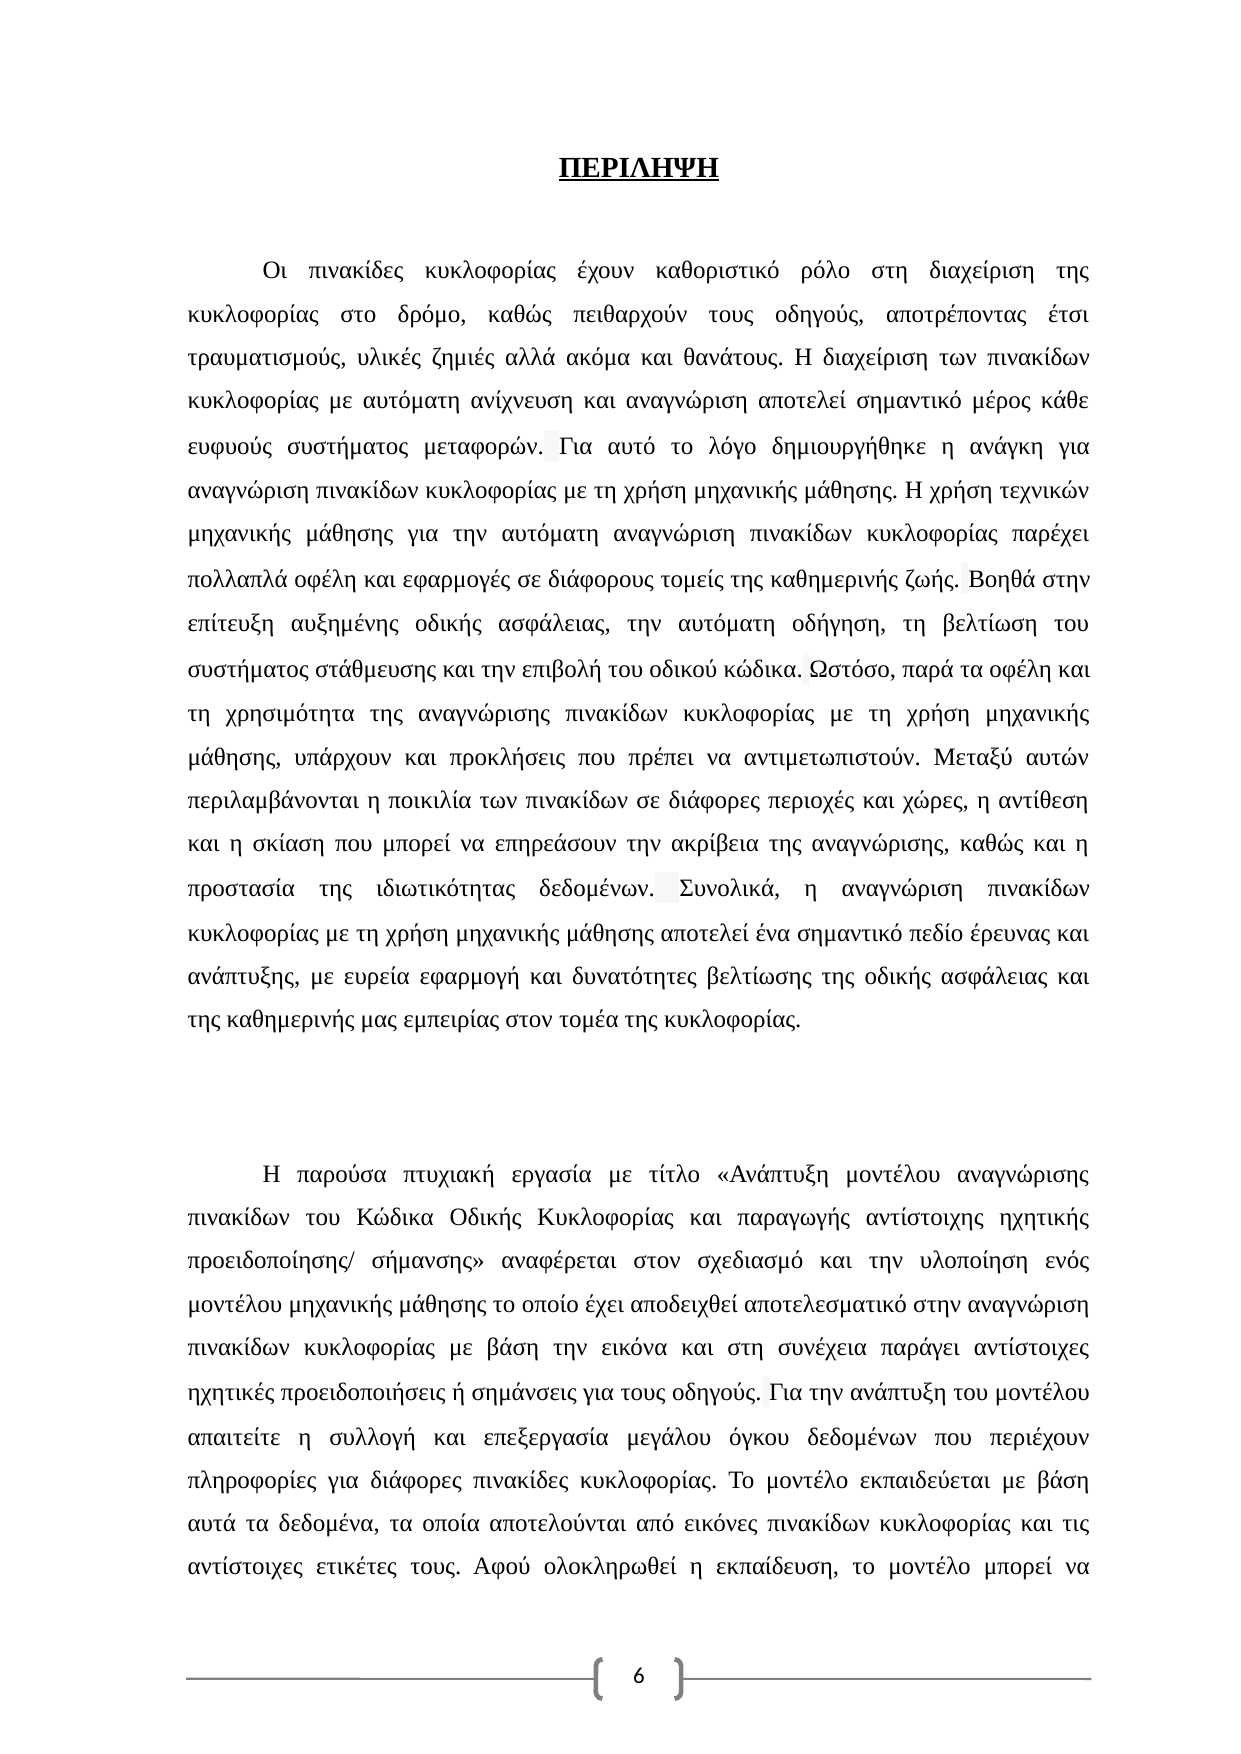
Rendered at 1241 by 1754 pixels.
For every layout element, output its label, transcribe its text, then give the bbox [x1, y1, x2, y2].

text ΠΕΡΙΛΗΨΗ [187, 150, 1090, 183]
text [187, 1159, 1090, 1580]
text Οι πινακίδες κυκλοφορίας έχουν καθοριστικό ρόλο στη διαχείριση της κυκλοφορίας στο δρόμο, καθώς πειθαρχούν τους οδηγούς, αποτρέποντας έτσι τραυματισμούς, υλικές ζημιές αλλά ακόμα και θανάτους. Η διαχείριση των πινακίδων κυκλοφορίας με αυτόματη ανίχνευση και αναγνώριση αποτελεί σημαντικό μέρος κάθε ευφυούς συστήματος μεταφορών. Για αυτό το λόγο δημιουργήθηκε η ανάγκη για αναγνώριση πινακίδων κυκλοφορίας με τη χρήση μηχανικής μάθησης. Η χρήση τεχνικών μηχανικής μάθησης για την αυτόματη αναγνώριση πινακίδων κυκλοφορίας παρέχει πολλαπλά οφέλη και εφαρμογές σε διάφορους τομείς της καθημερινής ζωής. Βοηθά στην επίτευξη αυξημένης οδικής ασφάλειας, την αυτόματη οδήγηση, τη βελτίωση του συστήματος στάθμευσης και την επιβολή του οδικού κώδικα. Ωστόσο, παρά τα οφέλη και τη χρησιμότητα της αναγνώρισης πινακίδων κυκλοφορίας με τη χρήση μηχανικής μάθησης, υπάρχουν και προκλήσεις που πρέπει να αντιμετωπιστούν. Μεταξύ αυτών περιλαμβάνονται η ποικιλία των πινακίδων σε διάφορες περιοχές και χώρες, η αντίθεση και η σκίαση που μπορεί να επηρεάσουν την ακρίβεια της αναγνώρισης, καθώς και η προστασία της ιδιωτικότητας δεδομένων. Συνολικά, η αναγνώριση πινακίδων κυκλοφορίας με τη χρήση μηχανικής μάθησης αποτελεί ένα σημαντικό πεδίο έρευνας και ανάπτυξης, με ευρεία εφαρμογή και δυνατότητες βελτίωσης της οδικής ασφάλειας και της καθημερινής μας εμπειρίας στον τομέα της κυκλοφορίας. [187, 256, 1090, 1033]
